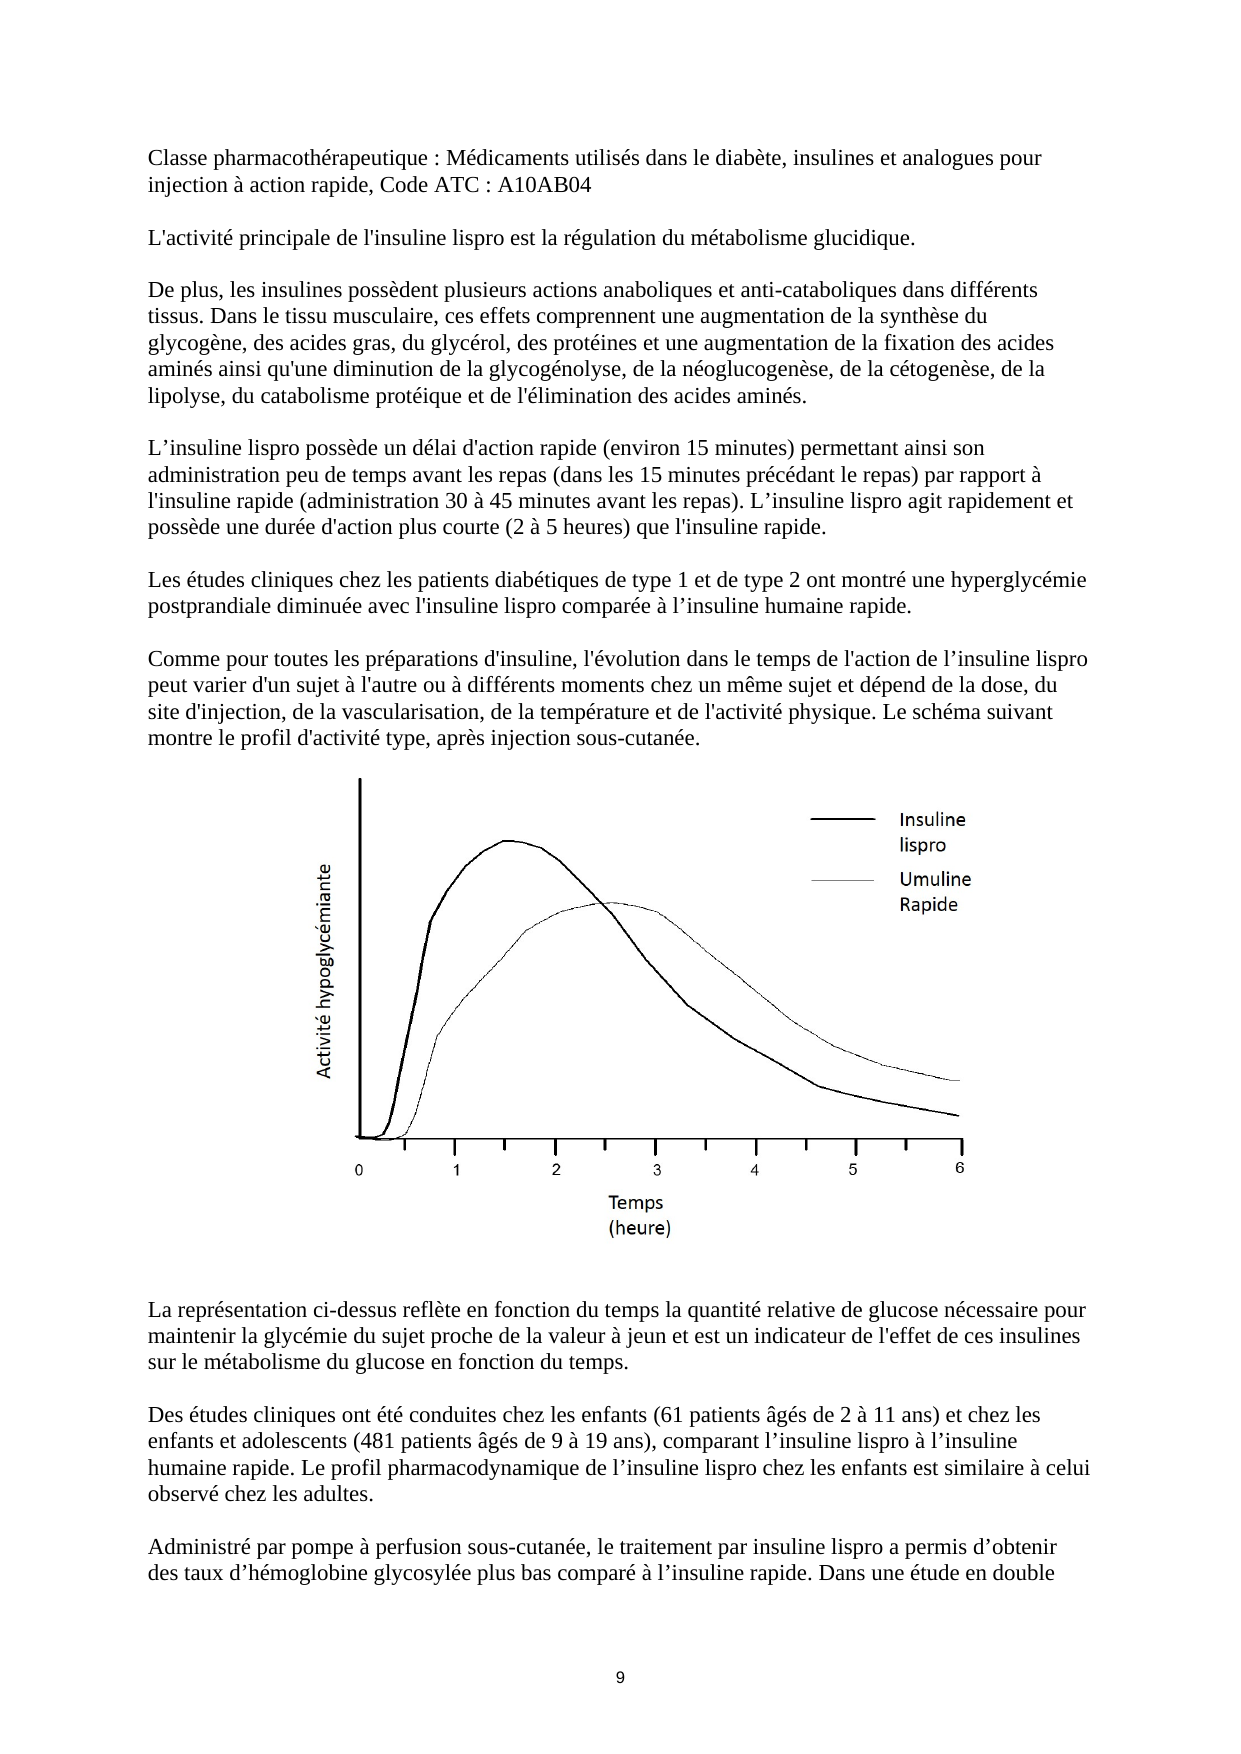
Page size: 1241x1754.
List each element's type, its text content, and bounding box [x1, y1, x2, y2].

text La représentation ci-dessus reflète en fonction du temps la quantité relative de glucose nécessaire pour maintenir la glycémie du sujet proche de la valeur à jeun et est un indicateur de l'effet de ces insulines sur le métabolisme du glucose en fonction du temps. [148, 1296, 1090, 1375]
text Comme pour toutes les préparations d'insuline, l'évolution dans le temps de l'action de l’insuline lispro peut varier d'un sujet à l'autre ou à différents moments chez un même sujet et dépend de la dose, du site d'injection, de la vascularisation, de la température et de l'activité physique. Le schéma suivant montre le profil d'activité type, après injection sous-cutanée. [148, 645, 1092, 751]
text L'activité principale de l'insuline lispro est la régulation du métabolisme glucidique. [148, 223, 1092, 250]
text Des études cliniques ont été conduites chez les enfants (61 patients âgés de 2 à 11 ans) et chez les enfants et adolescents (481 patients âgés de 9 à 19 ans), comparant l’insuline lispro à l’insuline humaine rapide. Le profil pharmacodynamique de l’insuline lispro chez les enfants est similaire à celui observé chez les adultes. [148, 1401, 1092, 1506]
text L’insuline lispro possède un délai d'action rapide (environ 15 minutes) permettant ainsi son administration peu de temps avant les repas (dans les 15 minutes précédant le repas) par rapport à l'insuline rapide (administration 30 à 45 minutes avant les repas). L’insuline lispro agit rapidement et possède une durée d'action plus courte (2 à 5 heures) que l'insuline rapide. [148, 434, 1092, 540]
text Les études cliniques chez les patients diabétiques de type 1 et de type 2 ont montré une hyperglycémie postprandiale diminuée avec l'insuline lispro comparée à l’insuline humaine rapide. [148, 566, 1092, 619]
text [148, 1533, 1092, 1586]
picture [147, 776, 1092, 1270]
text De plus, les insulines possèdent plusieurs actions anaboliques et anti-cataboliques dans différents tissus. Dans le tissu musculaire, ces effets comprennent une augmentation de la synthèse du glycogène, des acides gras, du glycérol, des protéines et une augmentation de la fixation des acides aminés ainsi qu'une diminution de la glycogénolyse, de la néoglucogenèse, de la cétogenèse, de la lipolyse, du catabolisme protéique et de l'élimination des acides aminés. [148, 276, 1092, 408]
text Classe pharmacothérapeutique : Médicaments utilisés dans le diabète, insulines et analogues pour injection à action rapide, Code ATC : A10AB04 [148, 144, 1092, 197]
